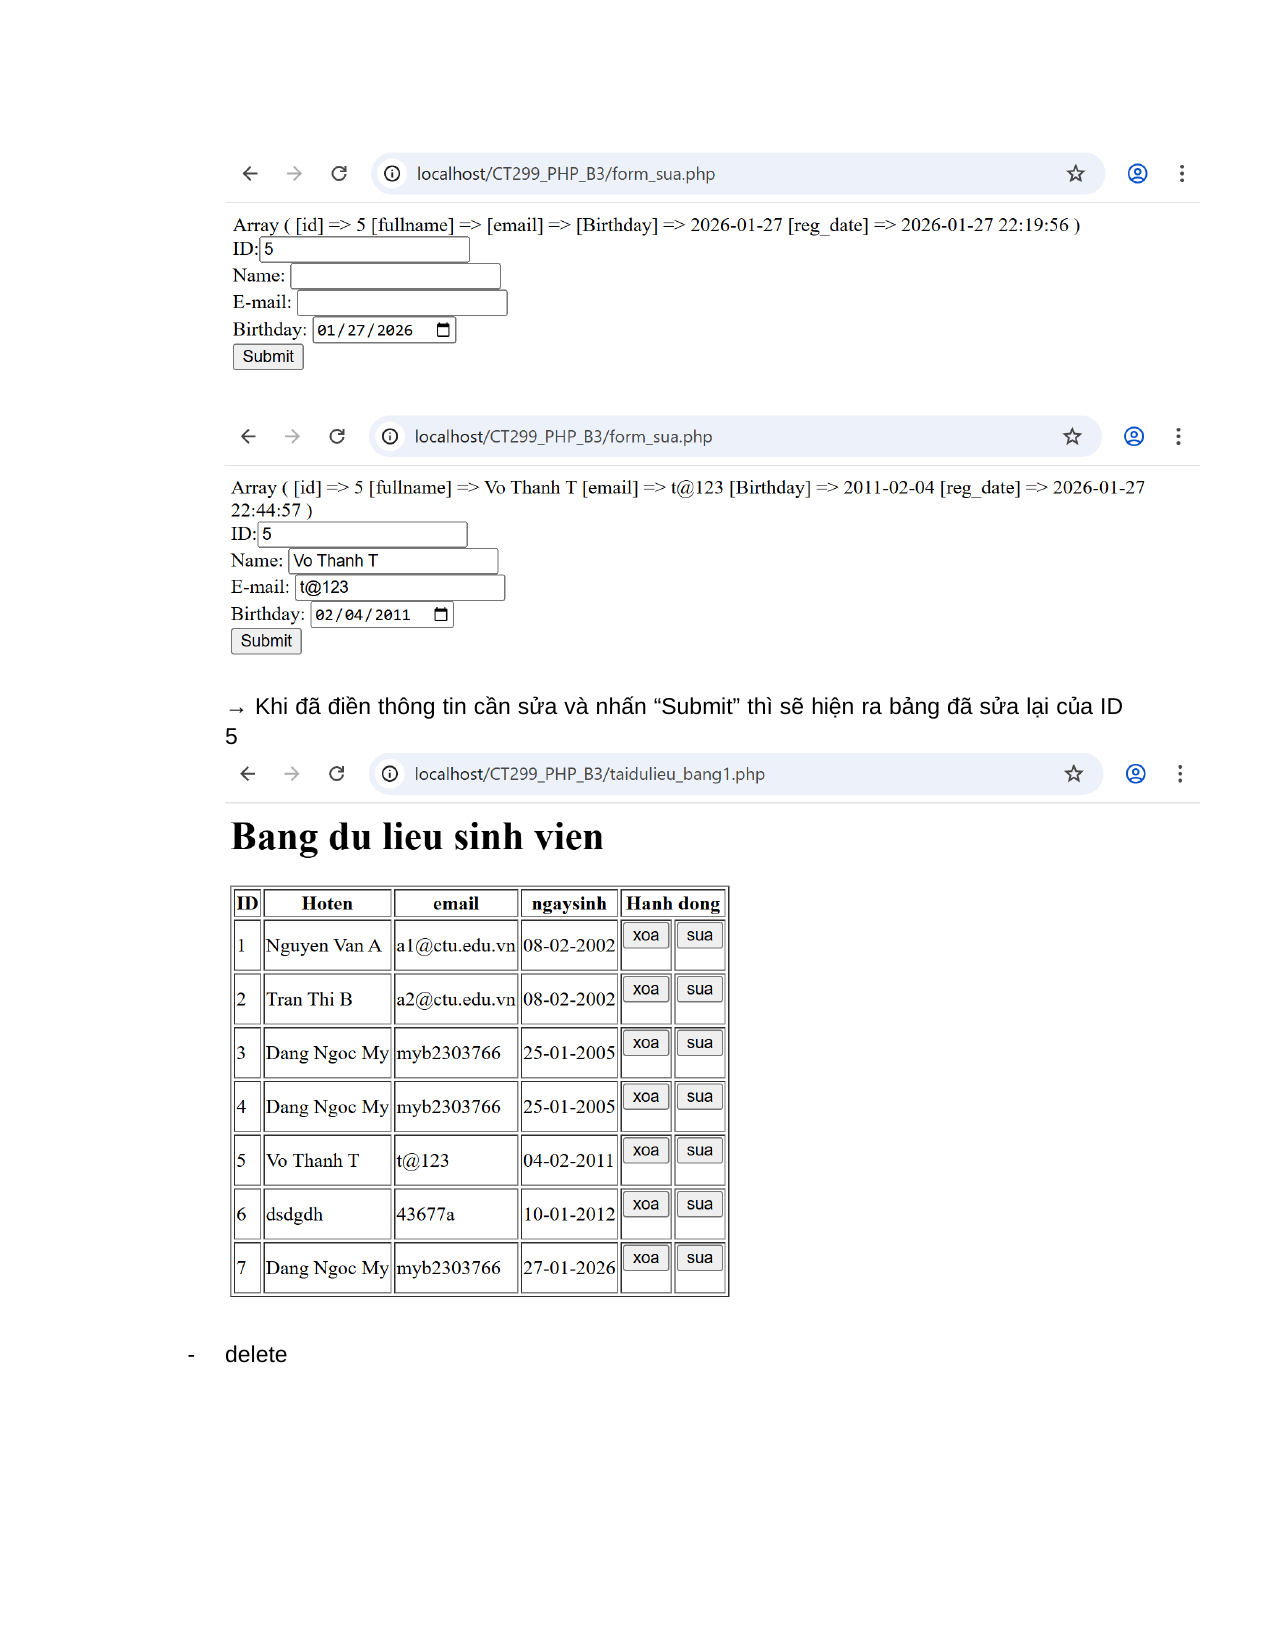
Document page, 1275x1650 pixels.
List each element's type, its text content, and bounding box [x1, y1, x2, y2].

list delete [187, 1341, 1125, 1367]
text → Khi đã điền thông tin cần sửa và nhấn “Submit” thì sẽ hiện ra bảng đã sửa lại của ID 5 [225, 693, 1125, 750]
picture [225, 412, 1200, 690]
picture [225, 753, 1200, 1337]
picture [225, 150, 1200, 409]
